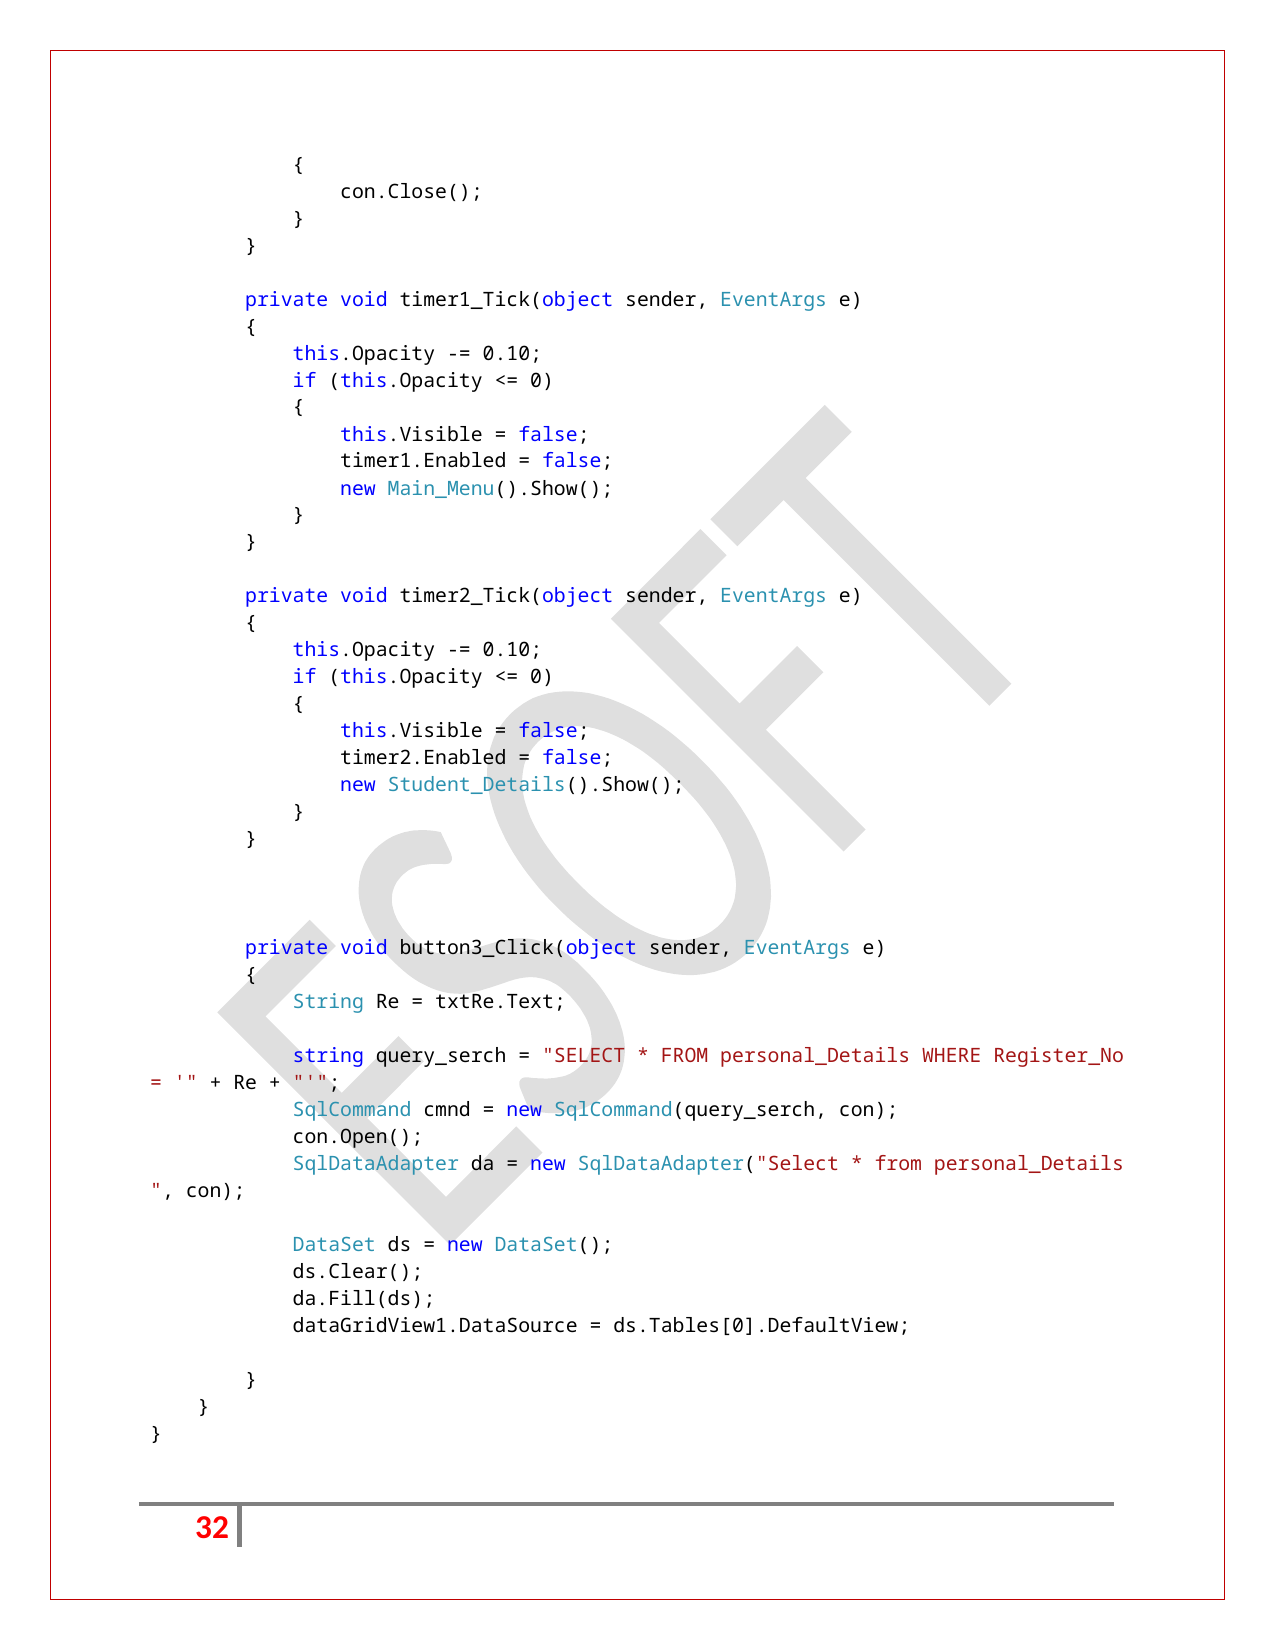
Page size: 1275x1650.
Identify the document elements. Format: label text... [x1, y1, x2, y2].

text DataSet ds = new DataSet(); [150, 1230, 1125, 1257]
text dataGridView1.DataSource = ds.Tables[0].DefaultView; [150, 1311, 1125, 1338]
text { [150, 689, 1125, 717]
text SqlCommand cmnd = new SqlCommand(query_serch, con); [150, 1095, 1125, 1122]
text { [150, 609, 1125, 636]
text string query_serch = "SELECT * FROM personal_Details WHERE Register_No = '" + Re + "'"; [150, 1041, 1125, 1095]
text private void timer1_Tick(object sender, EventArgs e) [150, 285, 1125, 312]
text } [150, 204, 1125, 231]
text { [150, 150, 1125, 177]
text } [150, 797, 1125, 824]
text } [150, 824, 1125, 851]
text } [150, 501, 1125, 528]
text this.Visible = false; [150, 717, 1125, 743]
text con.Close(); [150, 177, 1125, 204]
text { [150, 393, 1125, 420]
text da.Fill(ds); [150, 1284, 1125, 1311]
text private void timer2_Tick(object sender, EventArgs e) [150, 582, 1125, 609]
text } [150, 1419, 1125, 1446]
text { [150, 312, 1125, 339]
text } [150, 1365, 1125, 1392]
text timer1.Enabled = false; [150, 447, 1125, 474]
text ds.Clear(); [150, 1257, 1125, 1284]
text this.Visible = false; [150, 420, 1125, 447]
text String Re = txtRe.Text; [150, 987, 1125, 1014]
text new Student_Details().Show(); [150, 771, 1125, 797]
text new Main_Menu().Show(); [150, 474, 1125, 501]
text } [150, 1392, 1125, 1419]
text { [150, 960, 1125, 987]
text if (this.Opacity <= 0) [150, 366, 1125, 393]
text this.Opacity -= 0.10; [150, 636, 1125, 663]
text SqlDataAdapter da = new SqlDataAdapter("Select * from personal_Details ", con); [150, 1149, 1125, 1203]
text private void button3_Click(object sender, EventArgs e) [150, 933, 1125, 960]
text } [150, 528, 1125, 555]
text if (this.Opacity <= 0) [150, 663, 1125, 689]
text timer2.Enabled = false; [150, 743, 1125, 771]
text } [150, 231, 1125, 258]
text this.Opacity -= 0.10; [150, 339, 1125, 366]
text con.Open(); [150, 1122, 1125, 1149]
